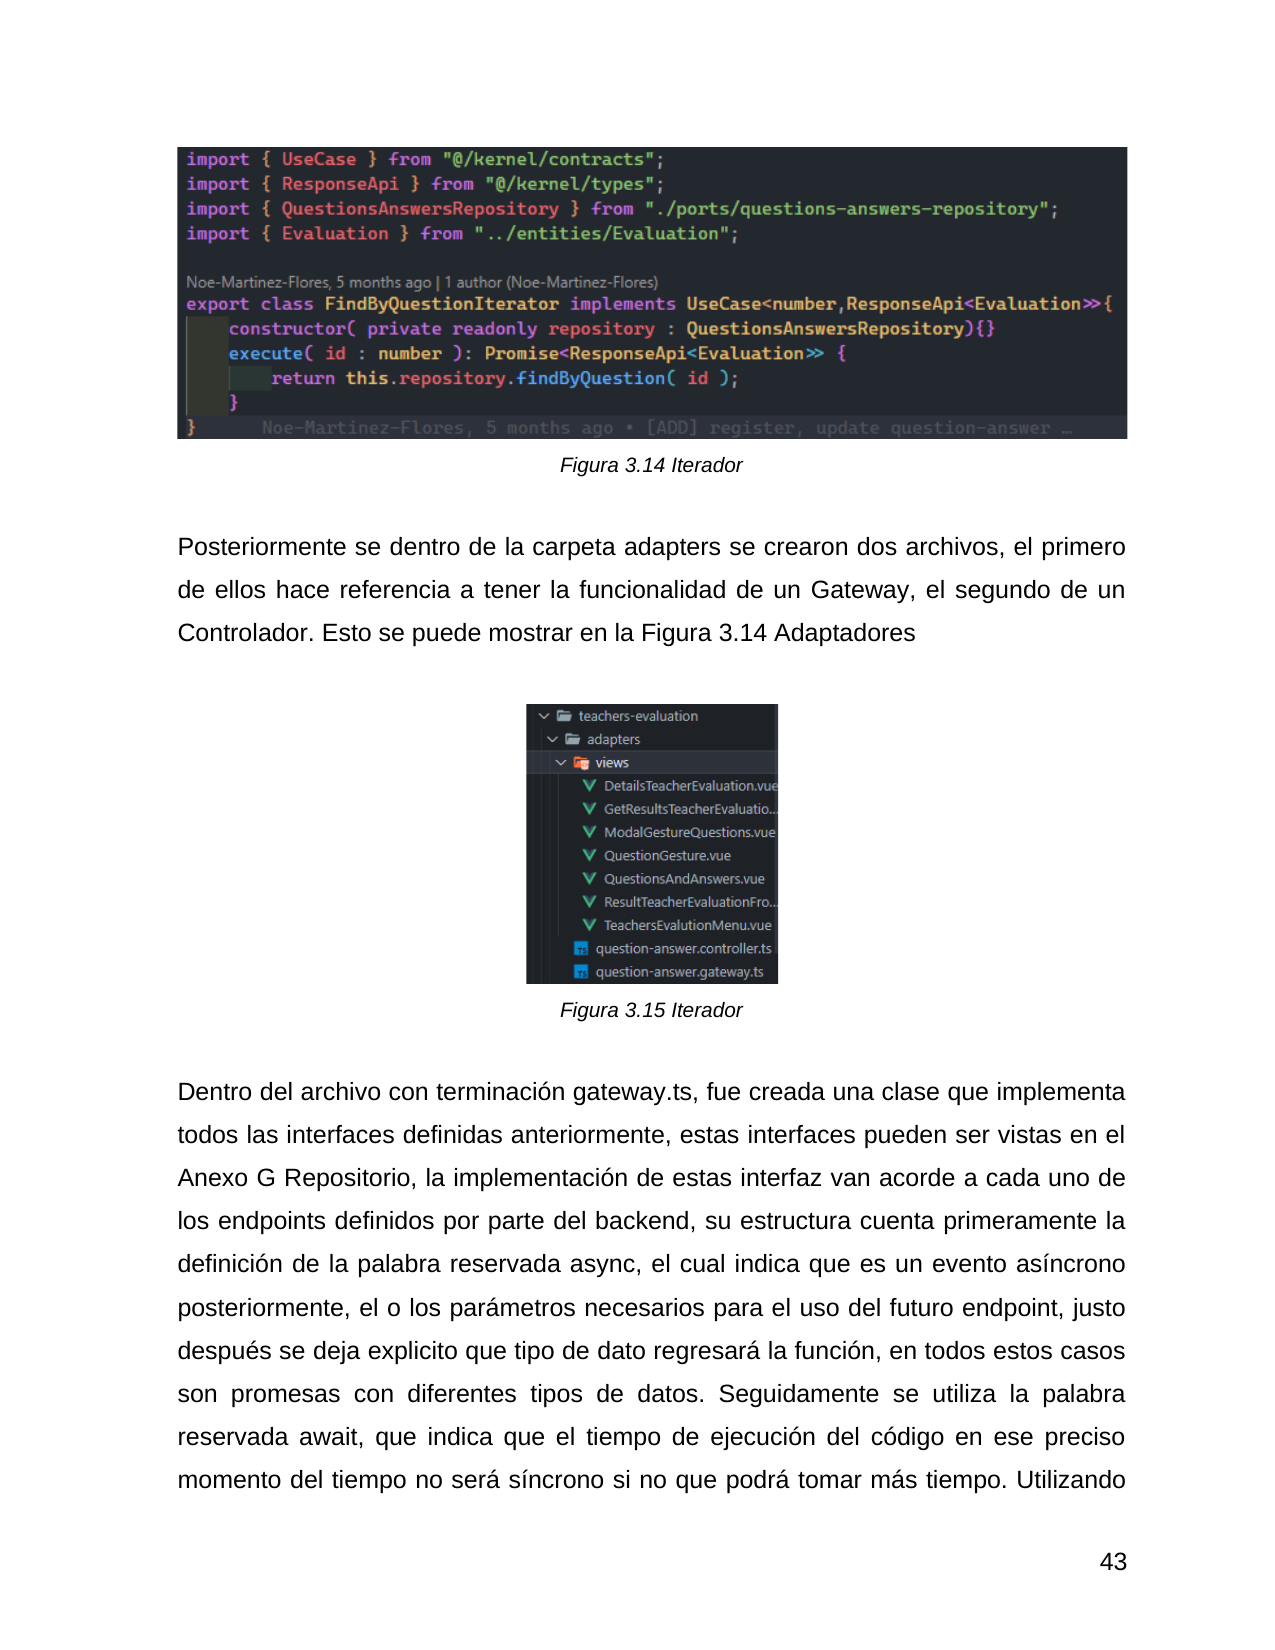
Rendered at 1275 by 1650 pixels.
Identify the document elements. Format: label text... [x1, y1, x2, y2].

picture [526, 704, 779, 984]
text Posteriormente se dentro de la carpeta adapters se crearon dos archivos, el primero de ellos hace referencia a tener la funcionalidad de un Gateway, el segundo de un Controlador. Esto se puede mostrar en la Figura 3.14 Adaptadores [177, 532, 1127, 647]
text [177, 1077, 1127, 1494]
picture [177, 147, 1128, 439]
